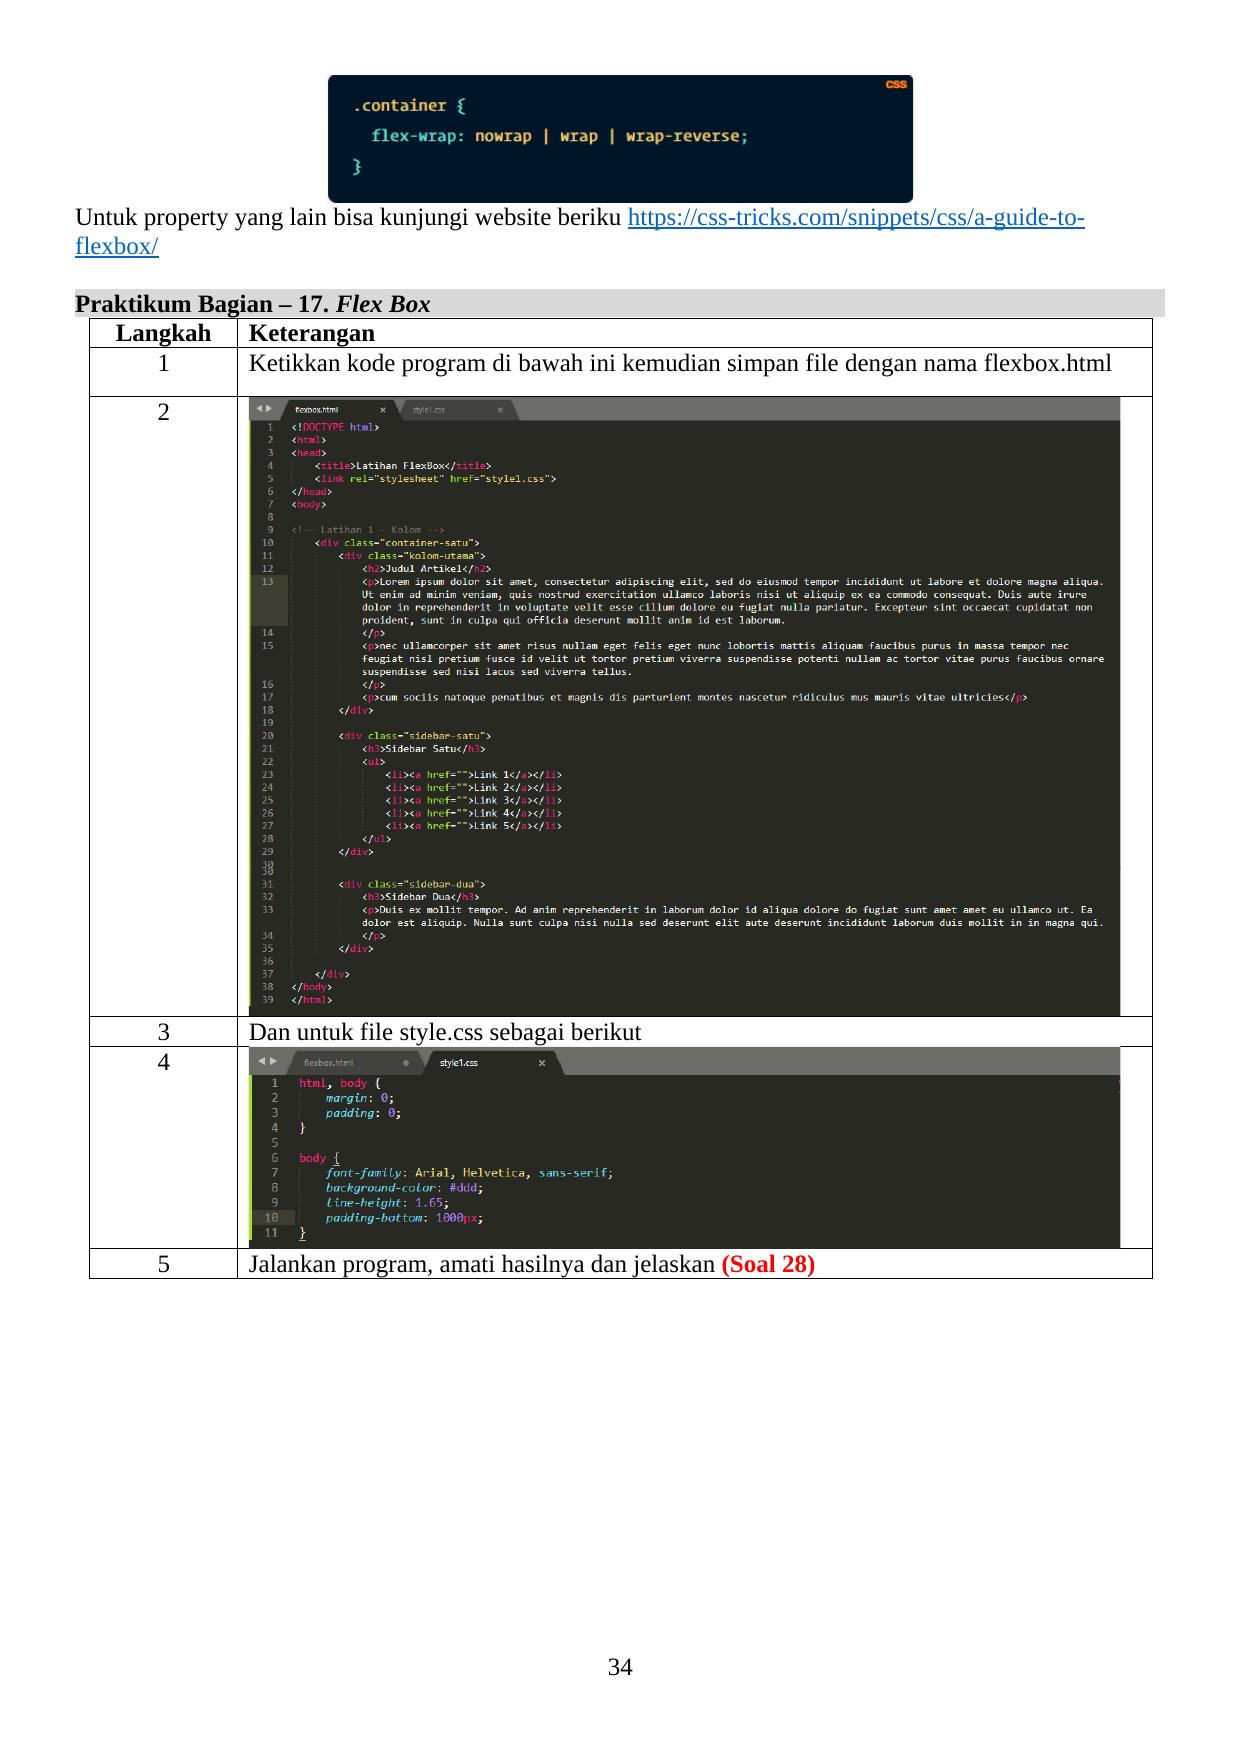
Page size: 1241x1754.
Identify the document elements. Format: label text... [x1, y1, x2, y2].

table_header Langkah [90, 319, 237, 347]
text Untuk property yang lain bisa kunjungi website beriku https://css-tricks.com/snippets/css/a-guide-to-flexbox/ [75, 202, 1165, 260]
table_cell Dan untuk file style.css sebagai berikut [238, 1017, 1152, 1046]
table_header Keterangan [238, 319, 1152, 347]
picture [327, 75, 914, 203]
table_cell 1 [90, 348, 237, 396]
table_cell 5 [90, 1249, 237, 1278]
table_cell 3 [90, 1017, 237, 1046]
text Praktikum Bagian – 17. Flex Box [75, 289, 1165, 317]
table_cell 2 [90, 397, 237, 1016]
table_cell [238, 1047, 248, 1248]
table_cell Jalankan program, amati hasilnya dan jelaskan (Soal 28) [238, 1249, 1152, 1278]
table_cell [1121, 397, 1152, 1016]
table_cell [238, 397, 248, 1016]
picture [248, 397, 1121, 1016]
table_cell [1121, 1047, 1152, 1248]
table_cell Ketikkan kode program di bawah ini kemudian simpan file dengan nama flexbox.html [238, 348, 1152, 396]
table_cell 4 [90, 1047, 237, 1248]
picture [248, 1046, 1121, 1249]
